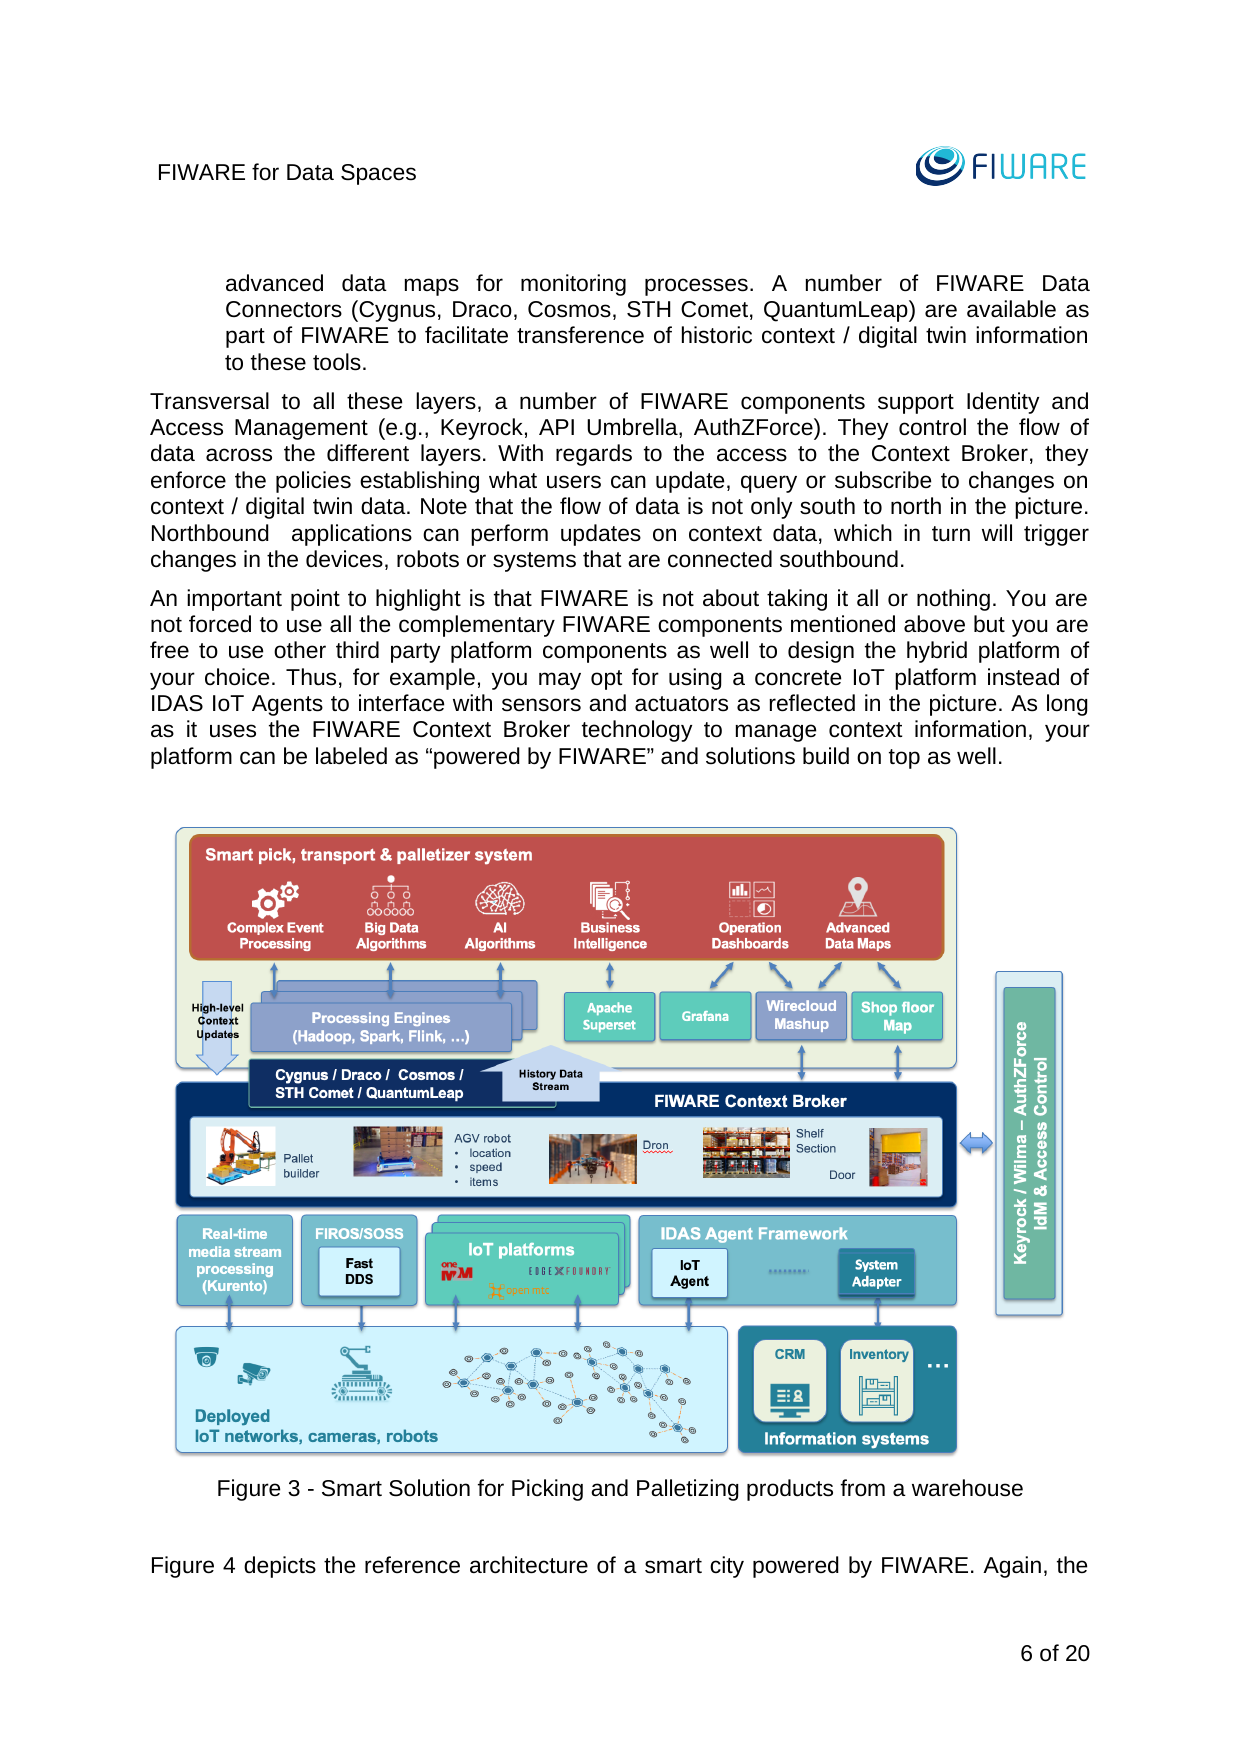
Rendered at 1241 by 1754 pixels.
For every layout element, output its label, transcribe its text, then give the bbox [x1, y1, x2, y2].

picture [169, 820, 1071, 1463]
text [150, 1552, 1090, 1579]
text An important point to highlight is that FIWARE is not about taking it all or nothing. You are not forced to use all the complementary FIWARE components mentioned above but you are free to use other third party platform components as well to design the hybrid platform of your choice. Thus, for example, you may opt for using a concrete IoT platform instead of IDAS IoT Agents to interface with sensors and actuators as reflected in the picture. As long as it uses the FIWARE Context Broker technology to manage context information, your platform can be labeled as “powered by FIWARE” and solutions build on top as well. [150, 585, 1090, 769]
picture [916, 146, 1086, 186]
text Figure 3 - Smart Solution for Picking and Palletizing products from a warehouse [150, 1475, 1090, 1501]
text Transversal to all these layers, a number of FIWARE components support Identity and Access Management (e.g., Keyrock, API Umbrella, AuthZForce). They control the flow of data across the different layers. With regards to the access to the Context Broker, they enforce the policies establishing what users can update, query or subscribe to changes on context / digital twin data. Note that the flow of data is not only south to north in the picture. Northbound applications can perform updates on context data, which in turn will trigger changes in the devices, robots or systems that are connected southbound. [150, 388, 1090, 572]
